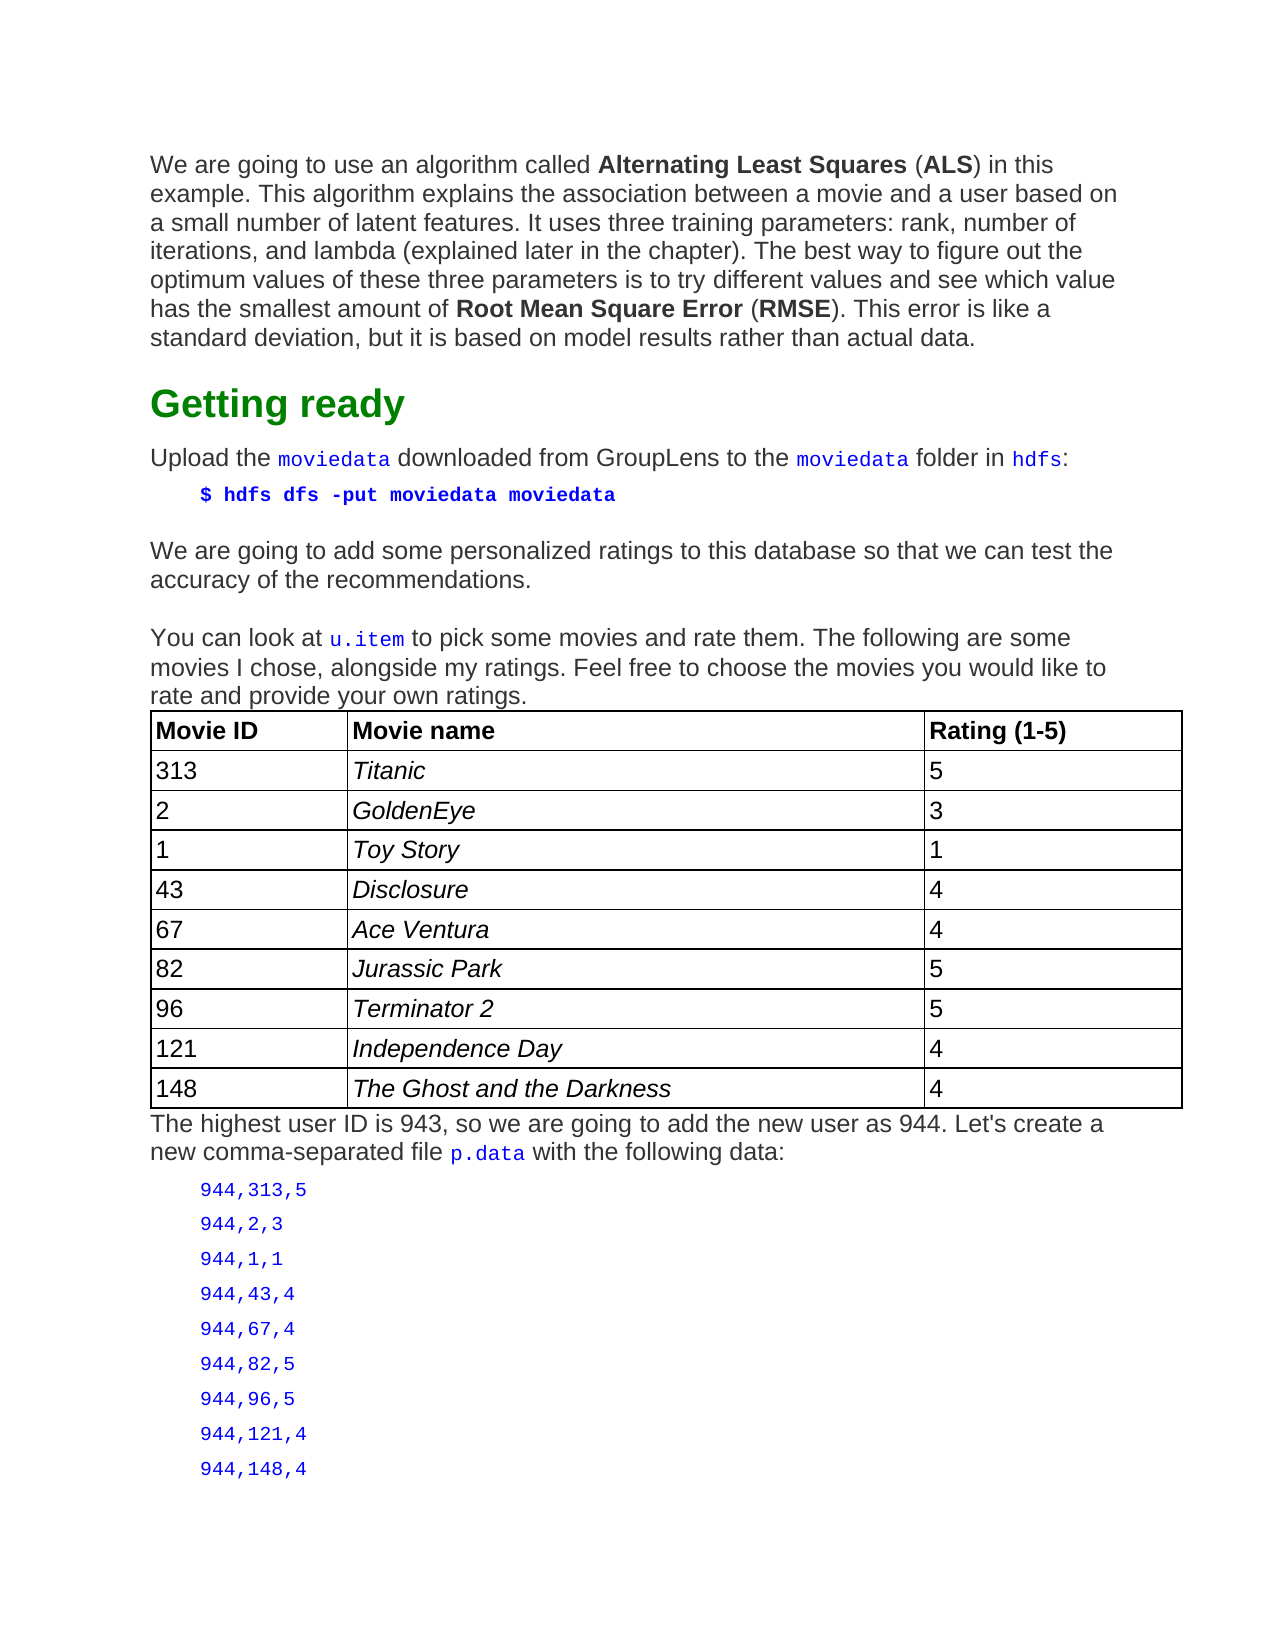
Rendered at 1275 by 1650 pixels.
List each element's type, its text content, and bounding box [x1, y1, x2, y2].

text We are going to use an algorithm called Alternating Least Squares (ALS) in this example. This algorithm explains the association between a movie and a user based on a small number of latent features. It uses three training parameters: rank, number of iterations, and lambda (explained later in the chapter). The best way to figure out the optimum values of these three parameters is to try different values and see which value has the smallest amount of Root Mean Square Error (RMSE). This error is like a standard deviation, but it is based on model results rather than actual data. [150, 150, 1125, 351]
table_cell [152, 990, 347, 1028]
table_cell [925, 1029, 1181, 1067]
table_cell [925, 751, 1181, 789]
text $ hdfs dfs -put moviedata moviedata [200, 485, 1075, 507]
text 944,1,1 [200, 1249, 1075, 1272]
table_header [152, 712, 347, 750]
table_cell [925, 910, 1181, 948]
text 944,96,5 [200, 1389, 1075, 1411]
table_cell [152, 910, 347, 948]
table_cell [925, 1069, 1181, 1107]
text 944,82,5 [200, 1354, 1075, 1376]
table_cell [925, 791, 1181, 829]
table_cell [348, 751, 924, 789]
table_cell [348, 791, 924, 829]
text Upload the moviedata downloaded from GroupLens to the moviedata folder in hdfs: [150, 442, 1125, 472]
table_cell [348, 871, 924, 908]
text You can look at u.item to pick some movies and rate them. The following are some movies I chose, alongside my ratings. Feel free to choose the movies you would like to rate and provide your own ratings. [150, 623, 1125, 710]
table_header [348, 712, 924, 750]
text 944,43,4 [200, 1284, 1075, 1307]
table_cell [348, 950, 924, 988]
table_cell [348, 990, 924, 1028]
subtitle Getting ready [150, 380, 1125, 426]
text We are going to add some personalized ratings to this database so that we can test the accuracy of the recommendations. [150, 536, 1125, 594]
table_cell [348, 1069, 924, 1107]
text 944,67,4 [200, 1319, 1075, 1341]
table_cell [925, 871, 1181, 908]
text 944,148,4 [200, 1459, 1075, 1481]
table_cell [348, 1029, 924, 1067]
text 944,2,3 [200, 1214, 1075, 1237]
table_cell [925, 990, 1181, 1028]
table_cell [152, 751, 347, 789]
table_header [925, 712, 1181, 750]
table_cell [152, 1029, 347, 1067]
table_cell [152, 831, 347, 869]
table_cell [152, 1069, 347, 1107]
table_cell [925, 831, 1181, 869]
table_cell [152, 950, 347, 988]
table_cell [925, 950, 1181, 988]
text The highest user ID is 943, so we are going to add the new user as 944. Let's create a new comma-separated file p.data with the following data: [150, 1109, 1125, 1167]
text 944,313,5 [200, 1179, 1075, 1202]
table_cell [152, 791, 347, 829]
text 944,121,4 [200, 1424, 1075, 1446]
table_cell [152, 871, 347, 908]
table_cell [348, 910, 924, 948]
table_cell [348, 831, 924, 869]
